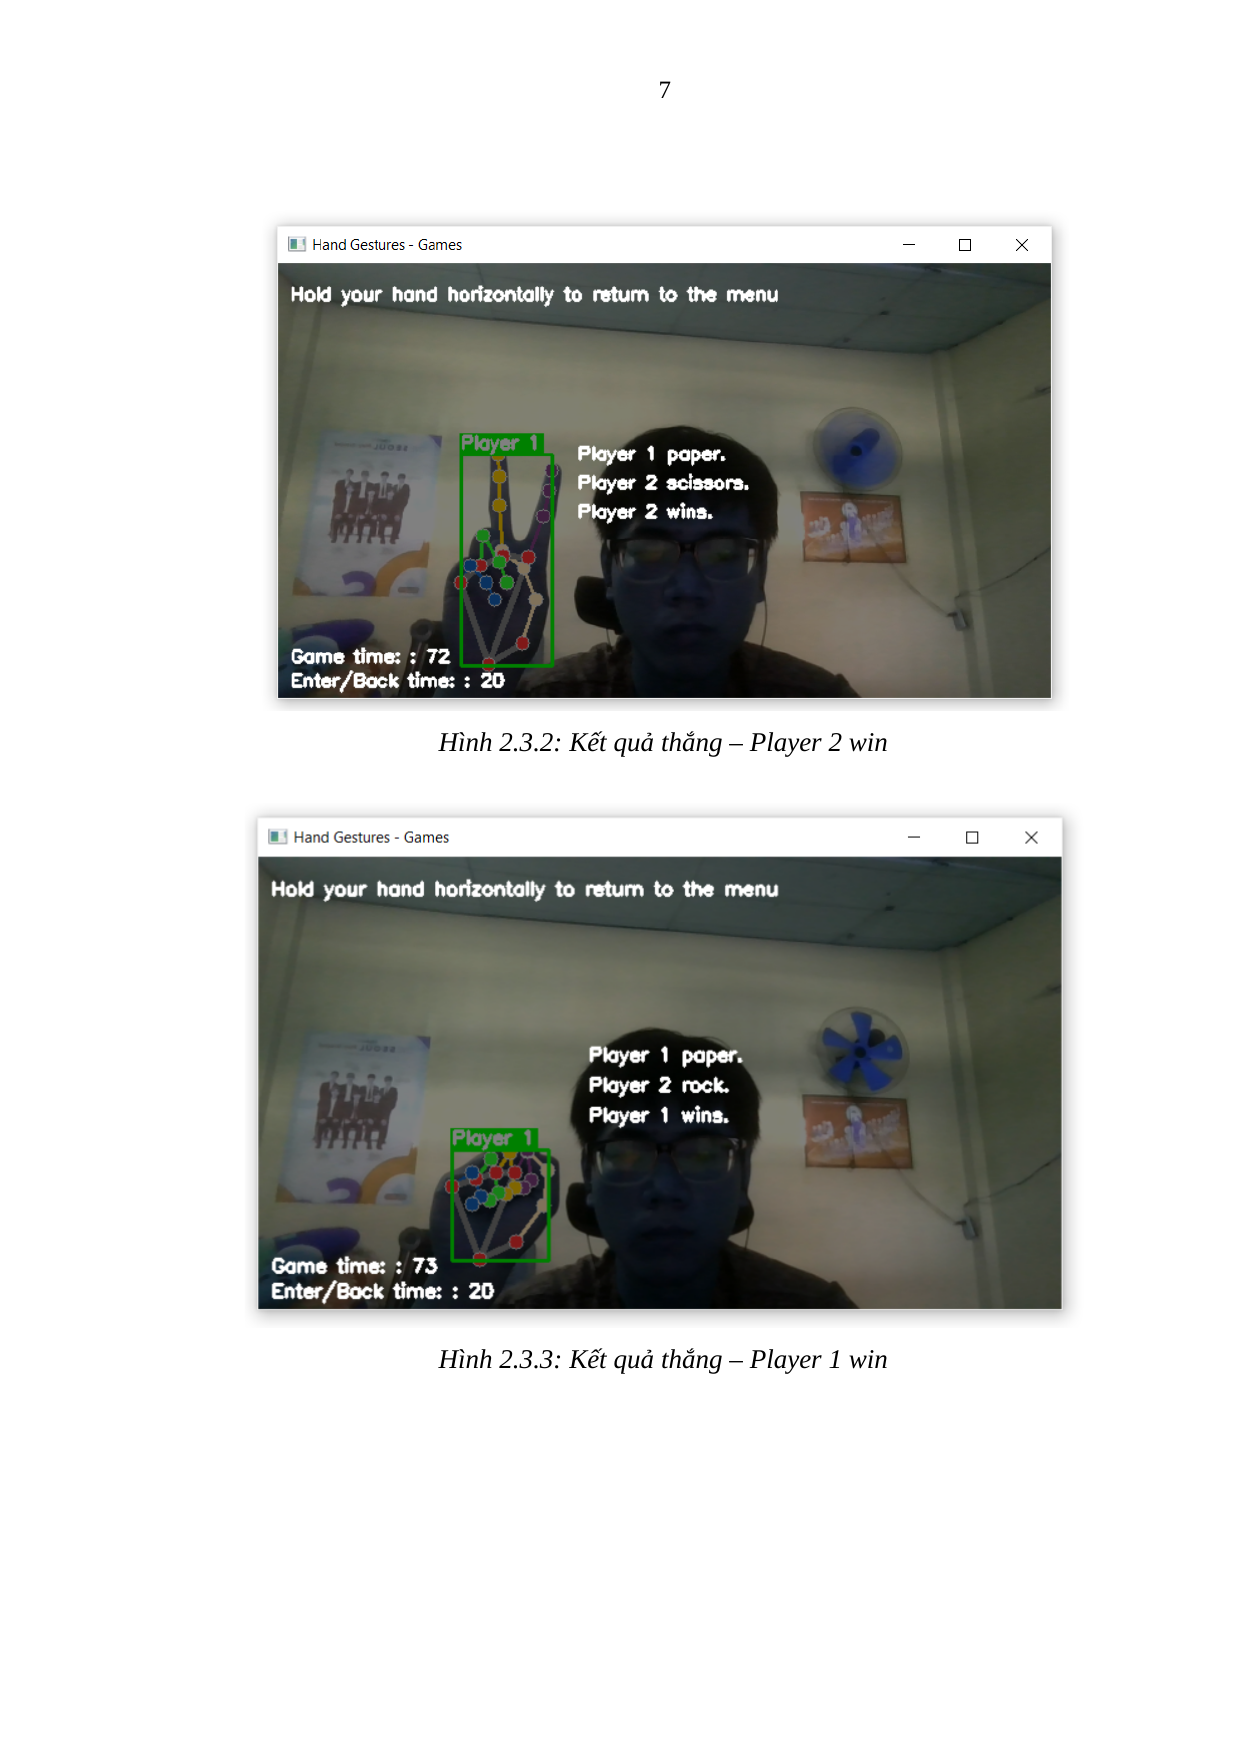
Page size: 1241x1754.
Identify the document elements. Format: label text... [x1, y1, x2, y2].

text Hình 2.3.3: Kết quả thắng – Player 1 win [207, 1343, 1122, 1374]
picture [244, 803, 1085, 1328]
picture [259, 206, 1070, 711]
text Hình 2.3.2: Kết quả thắng – Player 2 win [207, 726, 1122, 757]
